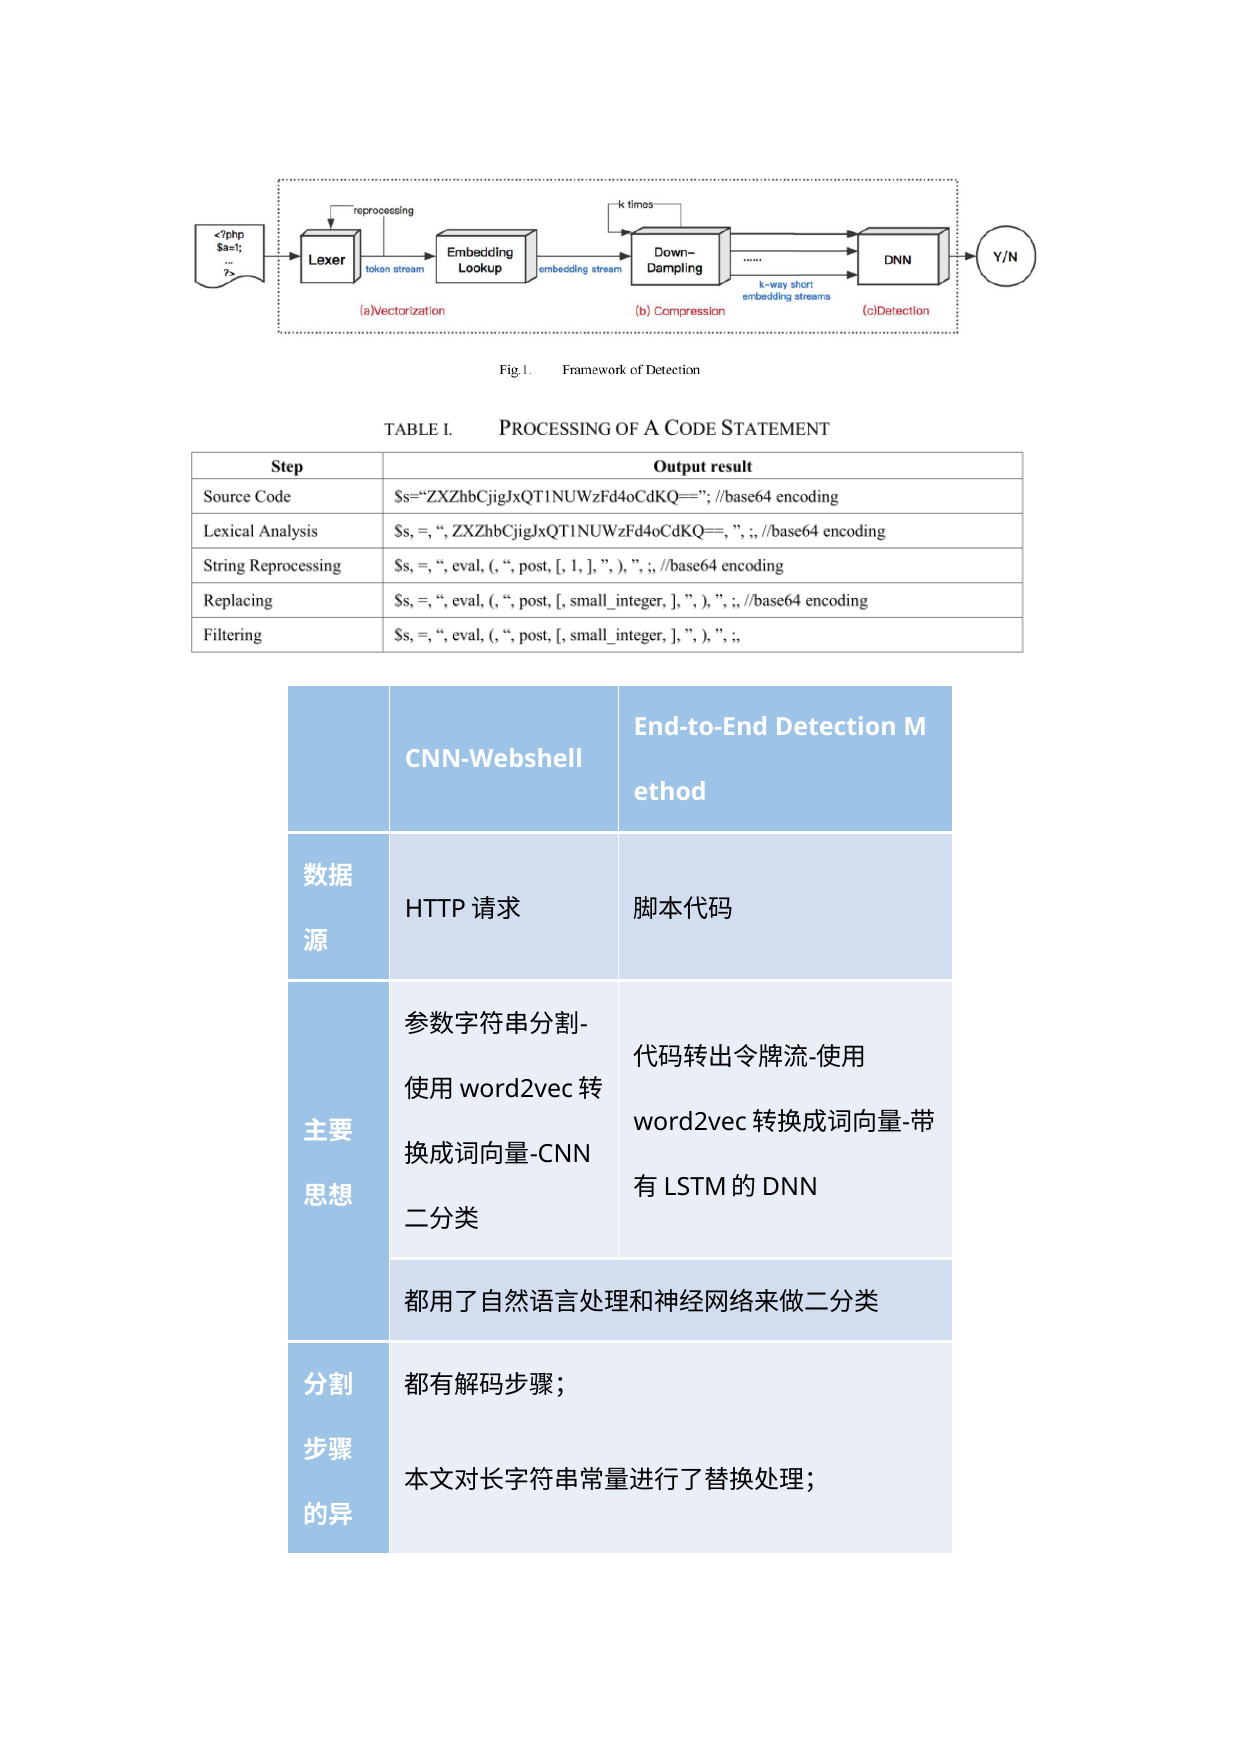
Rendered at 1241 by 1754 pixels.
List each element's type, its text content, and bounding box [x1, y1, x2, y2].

table_cell 参数字符串分割-使用word2vec转换成词向量-CNN二分类 [390, 982, 618, 1257]
table_cell 数据源 [288, 834, 389, 979]
table_cell 脚本代码 [619, 834, 952, 979]
table_header [288, 686, 389, 831]
table_cell 分割步骤的异同 [288, 1343, 389, 1553]
table_cell 都用了自然语言处理和神经网络来做二分类 [390, 1260, 952, 1340]
picture [187, 415, 1029, 659]
picture [187, 166, 1043, 386]
table_cell 主要思想 [288, 982, 389, 1340]
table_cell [390, 1343, 952, 1553]
table_header End-to-End Detection Method [619, 686, 952, 831]
table_cell 代码转出令牌流-使用word2vec转换成词向量-带有LSTM的DNN [619, 982, 952, 1257]
table_header CNN-Webshell [390, 686, 618, 831]
table_cell HTTP请求 [390, 834, 618, 979]
